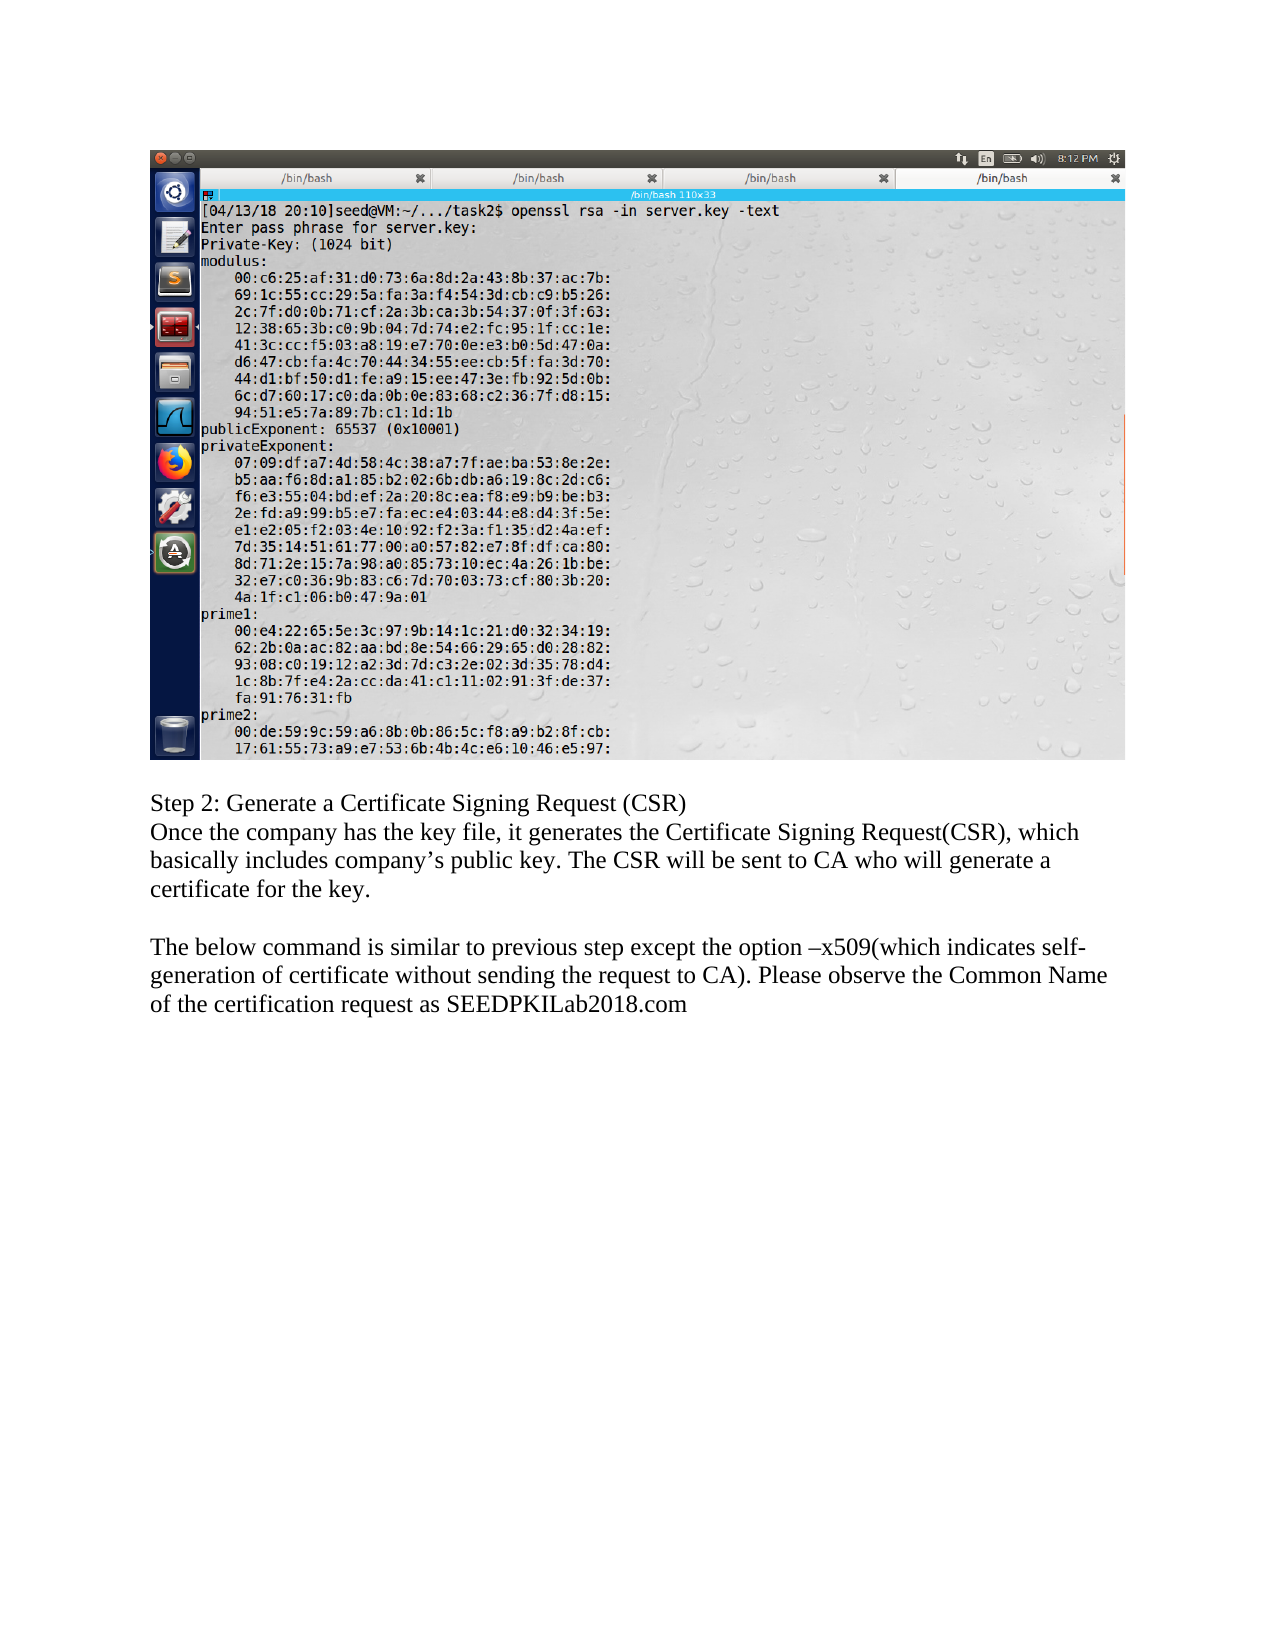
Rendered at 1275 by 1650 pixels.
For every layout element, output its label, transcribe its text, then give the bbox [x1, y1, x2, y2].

text Once the company has the key file, it generates the Certificate Signing Request(CSR), which basically includes company’s public key. The CSR will be sent to CA who will generate a certificate for the key. [150, 817, 1125, 903]
text Step 2: Generate a Certificate Signing Request (CSR) [150, 788, 1125, 817]
picture [150, 150, 1125, 760]
text The below command is similar to previous step except the option –x509(which indicates self-generation of certificate without sending the request to CA). Please observe the Common Name of the certification request as SEEDPKILab2018.com [150, 932, 1125, 1018]
